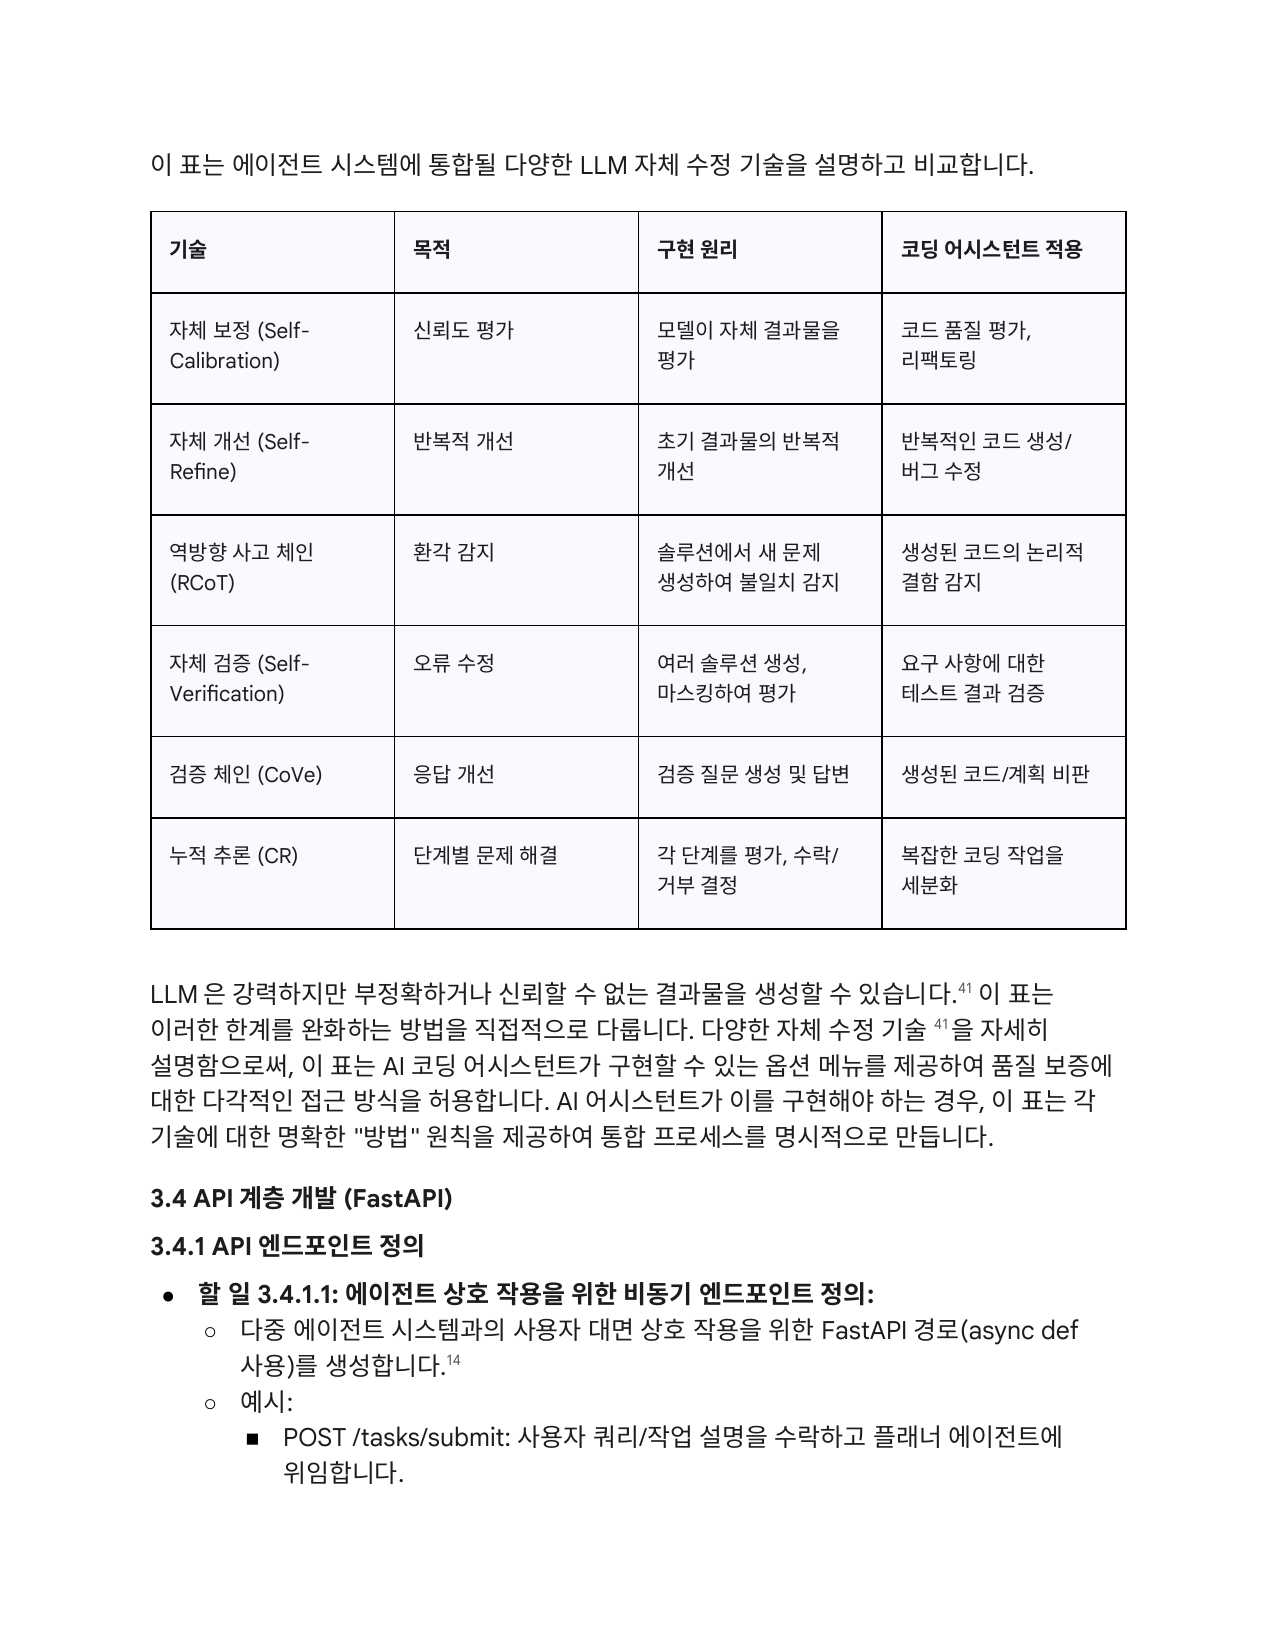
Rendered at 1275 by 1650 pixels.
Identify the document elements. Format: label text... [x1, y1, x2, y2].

table_cell 신뢰도 평가 [395, 294, 638, 403]
table_cell 누적 추론 (CR) [152, 819, 394, 928]
table_cell 모델이 자체 결과물을 평가 [639, 294, 881, 403]
table_cell 코드 품질 평가, 리팩토링 [883, 294, 1125, 403]
subtitle 3.4.1 API 엔드포인트 정의 [150, 1231, 1125, 1263]
table_cell 자체 보정 (Self-Calibration) [152, 294, 394, 403]
table_cell 단계별 문제 해결 [395, 819, 638, 928]
list 할 일 3.4.1.1: 에이전트 상호 작용을 위한 비동기 엔드포인트 정의: [161, 1279, 1125, 1311]
table_cell 생성된 코드의 논리적 결함 감지 [883, 516, 1125, 625]
table_cell 자체 개선 (Self-Refine) [152, 405, 394, 514]
table_cell 응답 개선 [395, 737, 638, 817]
table_cell 생성된 코드/계획 비판 [883, 737, 1125, 817]
table_cell 각 단계를 평가, 수락/거부 결정 [639, 819, 881, 928]
table_cell 반복적인 코드 생성/버그 수정 [883, 405, 1125, 514]
table_cell 오류 수정 [395, 626, 638, 736]
table_header 구현 원리 [639, 212, 881, 292]
list POST /tasks/submit: 사용자 쿼리/작업 설명을 수락하고 플래너 에이전트에 위임합니다. [245, 1422, 1125, 1489]
table_cell 솔루션에서 새 문제 생성하여 불일치 감지 [639, 516, 881, 625]
table_header 기술 [152, 212, 394, 292]
table_cell 여러 솔루션 생성, 마스킹하여 평가 [639, 626, 881, 736]
table_cell 검증 질문 생성 및 답변 [639, 737, 881, 817]
table_header 코딩 어시스턴트 적용 [883, 212, 1125, 292]
table_cell 요구 사항에 대한 테스트 결과 검증 [883, 626, 1125, 736]
list 다중 에이전트 시스템과의 사용자 대면 상호 작용을 위한 FastAPI 경로(async def 사용)를 생성합니다.14 [203, 1315, 1125, 1382]
table_cell 검증 체인 (CoVe) [152, 737, 394, 817]
table_header 목적 [395, 212, 638, 292]
text 이 표는 에이전트 시스템에 통합될 다양한 LLM 자체 수정 기술을 설명하고 비교합니다. [150, 150, 1125, 181]
table_cell 초기 결과물의 반복적 개선 [639, 405, 881, 514]
table_cell 환각 감지 [395, 516, 638, 625]
list 예시: [203, 1387, 1125, 1418]
table_cell 역방향 사고 체인 (RCoT) [152, 516, 394, 625]
table_cell 자체 검증 (Self-Verification) [152, 626, 394, 736]
text LLM은 강력하지만 부정확하거나 신뢰할 수 없는 결과물을 생성할 수 있습니다.41 이 표는 이러한 한계를 완화하는 방법을 직접적으로 다룹니다. 다양한 자체 수정 기술 41을 자세히 설명함으로써, 이 표는 AI 코딩 어시스턴트가 구현할 수 있는 옵션 메뉴를 제공하여 품질 보증에 대한 다각적인 접근 방식을 허용합니다. AI 어시스턴트가 이를 구현해야 하는 경우, 이 표는 각 기술에 대한 명확한 "방법" 원칙을 제공하여 통합 프로세스를 명시적으로 만듭니다. [150, 979, 1125, 1154]
table_cell 복잡한 코딩 작업을 세분화 [883, 819, 1125, 928]
table_cell 반복적 개선 [395, 405, 638, 514]
subtitle 3.4 API 계층 개발 (FastAPI) [150, 1183, 1125, 1214]
